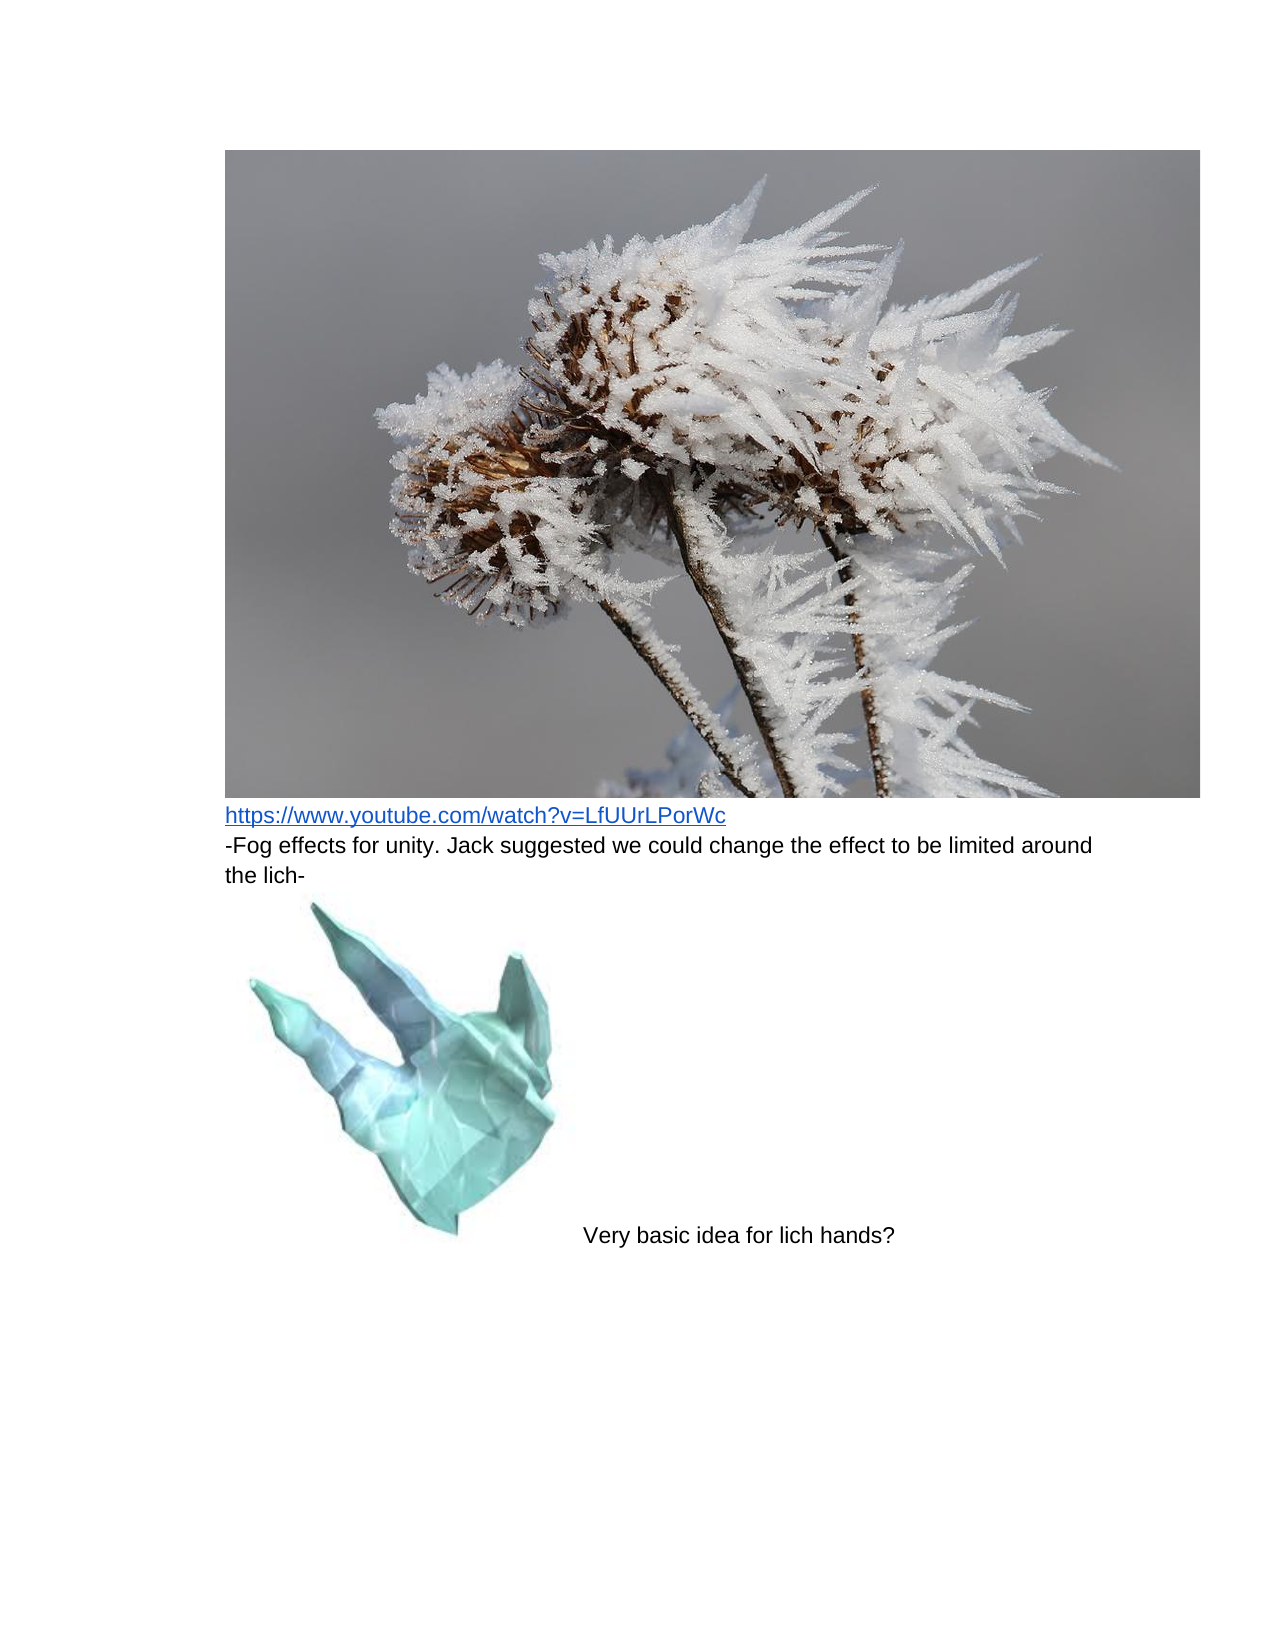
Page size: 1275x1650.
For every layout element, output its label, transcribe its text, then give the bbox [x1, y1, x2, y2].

text -Fog effects for unity. Jack suggested we could change the effect to be limited around the lich- [225, 832, 1125, 888]
text https://www.youtube.com/watch?v=LfUUrLPorWc [225, 802, 1125, 828]
picture [225, 150, 1200, 798]
picture [225, 892, 577, 1244]
